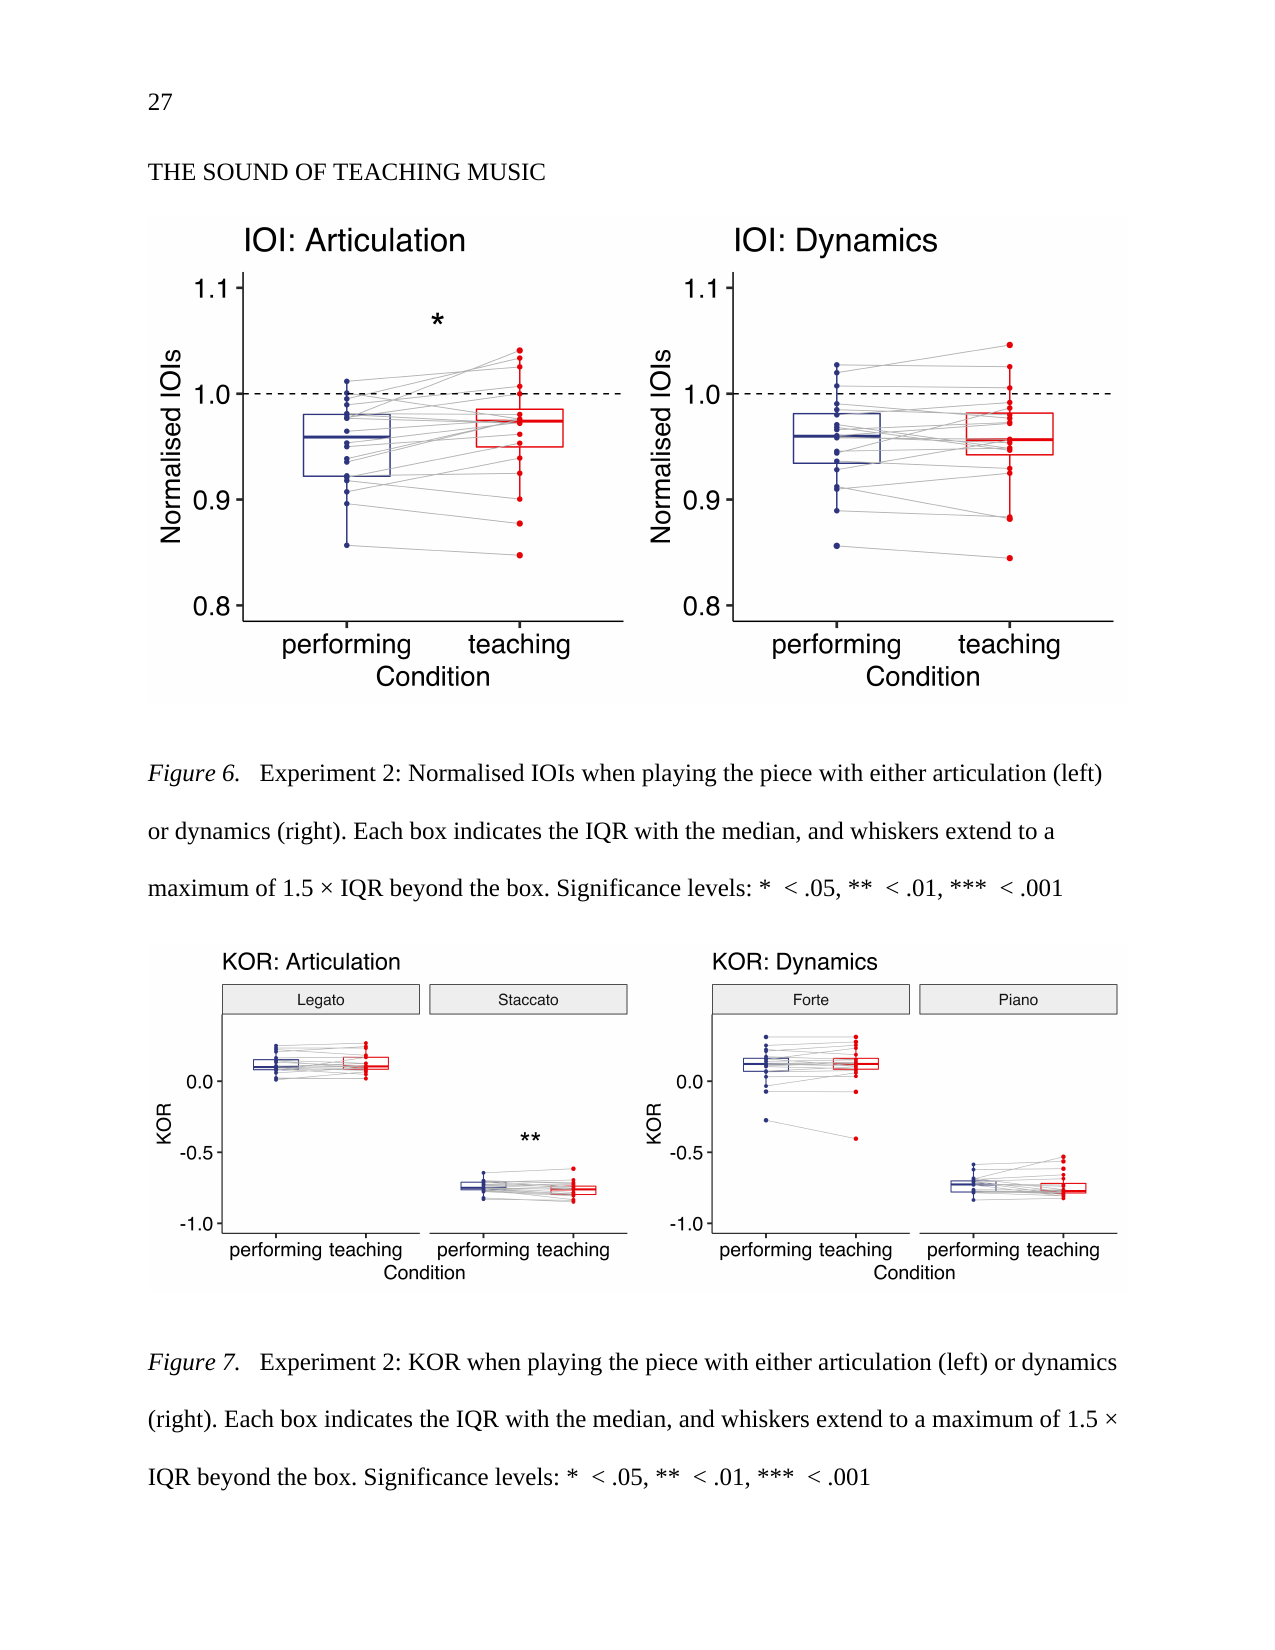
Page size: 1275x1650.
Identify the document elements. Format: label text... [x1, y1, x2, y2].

text Figure 7. Experiment 2: KOR when playing the piece with either articulation (left) or dynamics (right). Each box indicates the IQR with the median, and whiskers extend to a maximum of 1.5 × IQR beyond the box. Significance levels: * < .05, ** < .01, *** < .001 [148, 1347, 1127, 1490]
picture [147, 215, 1127, 705]
picture [147, 943, 1127, 1293]
text Figure 6. Experiment 2: Normalised IOIs when playing the piece with either articulation (left) or dynamics (right). Each box indicates the IQR with the median, and whiskers extend to a maximum of 1.5 × IQR beyond the box. Significance levels: * < .05, ** < .01, *** < .001 [148, 758, 1127, 902]
